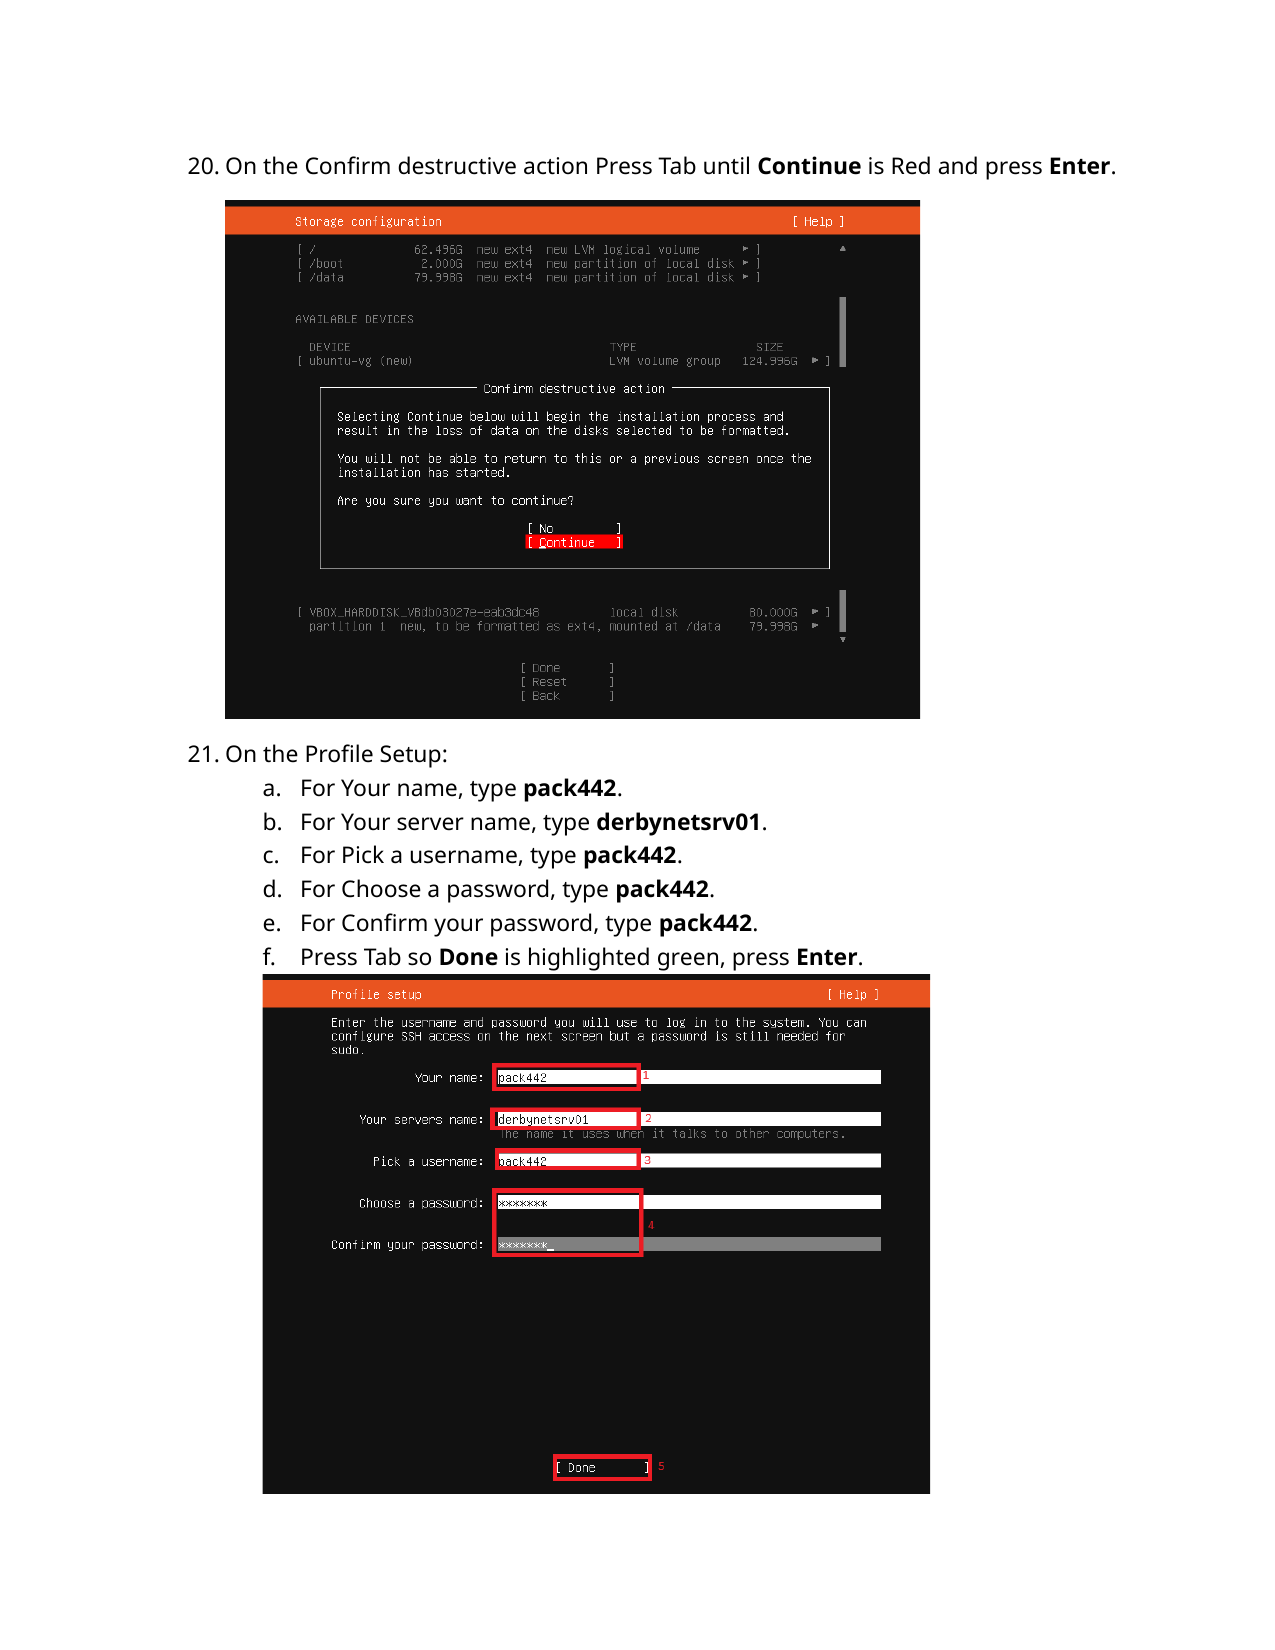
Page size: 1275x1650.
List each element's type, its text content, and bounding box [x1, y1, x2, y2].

picture [262, 974, 931, 1494]
list For Confirm your password, type pack442. [262, 907, 1125, 938]
list For Your server name, type derbynetsrv01. [262, 806, 1125, 837]
list For Choose a password, type pack442. [262, 873, 1125, 904]
picture [225, 200, 921, 719]
list On the Profile Setup: [187, 738, 1125, 769]
list Press Tab so Done is highlighted green, press Enter. [262, 941, 1125, 972]
list For Your name, type pack442. [262, 772, 1125, 803]
list For Pick a username, type pack442. [262, 839, 1125, 871]
list On the Confirm destructive action Press Tab until Continue is Red and press Enter. [187, 150, 1125, 181]
